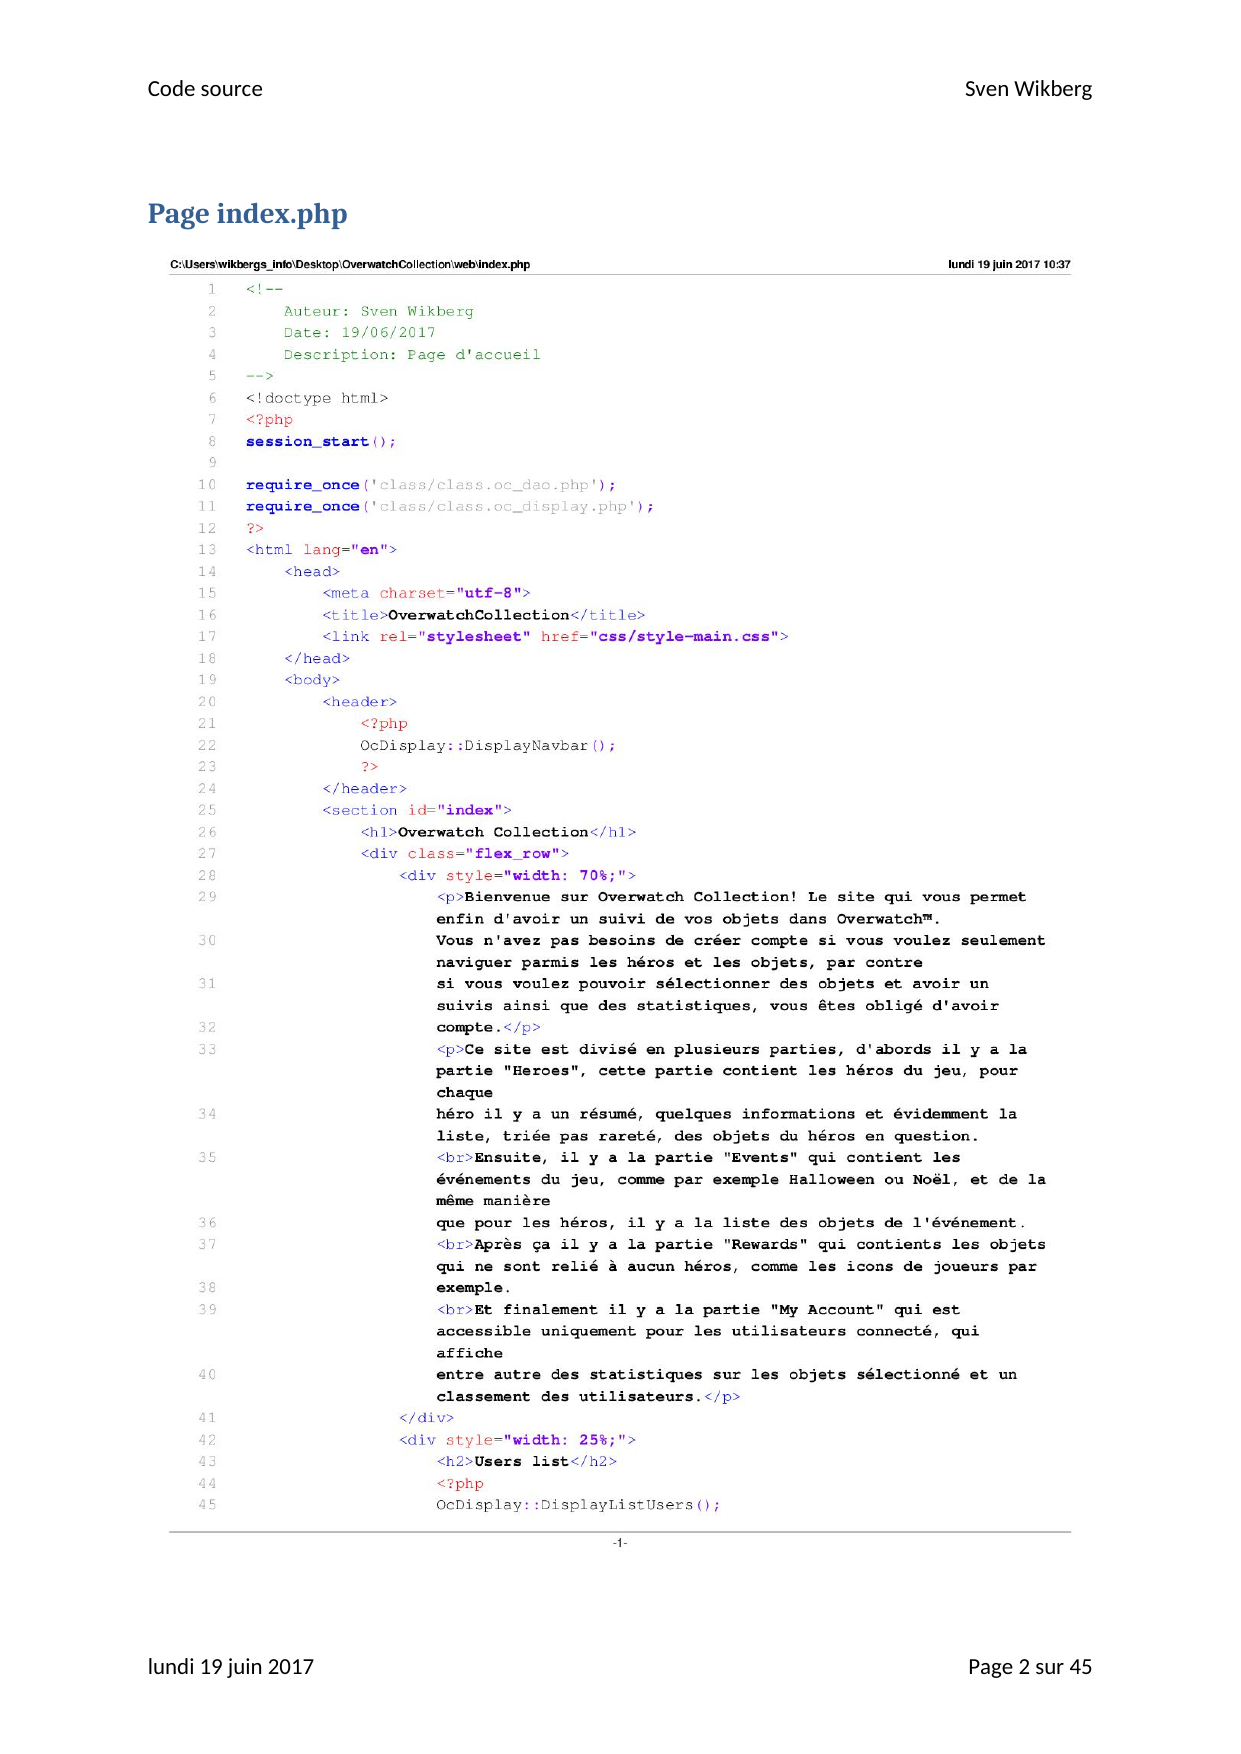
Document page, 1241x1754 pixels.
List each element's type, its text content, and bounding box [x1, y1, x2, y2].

picture [147, 236, 1093, 1572]
subtitle Page index.php [148, 198, 1093, 231]
